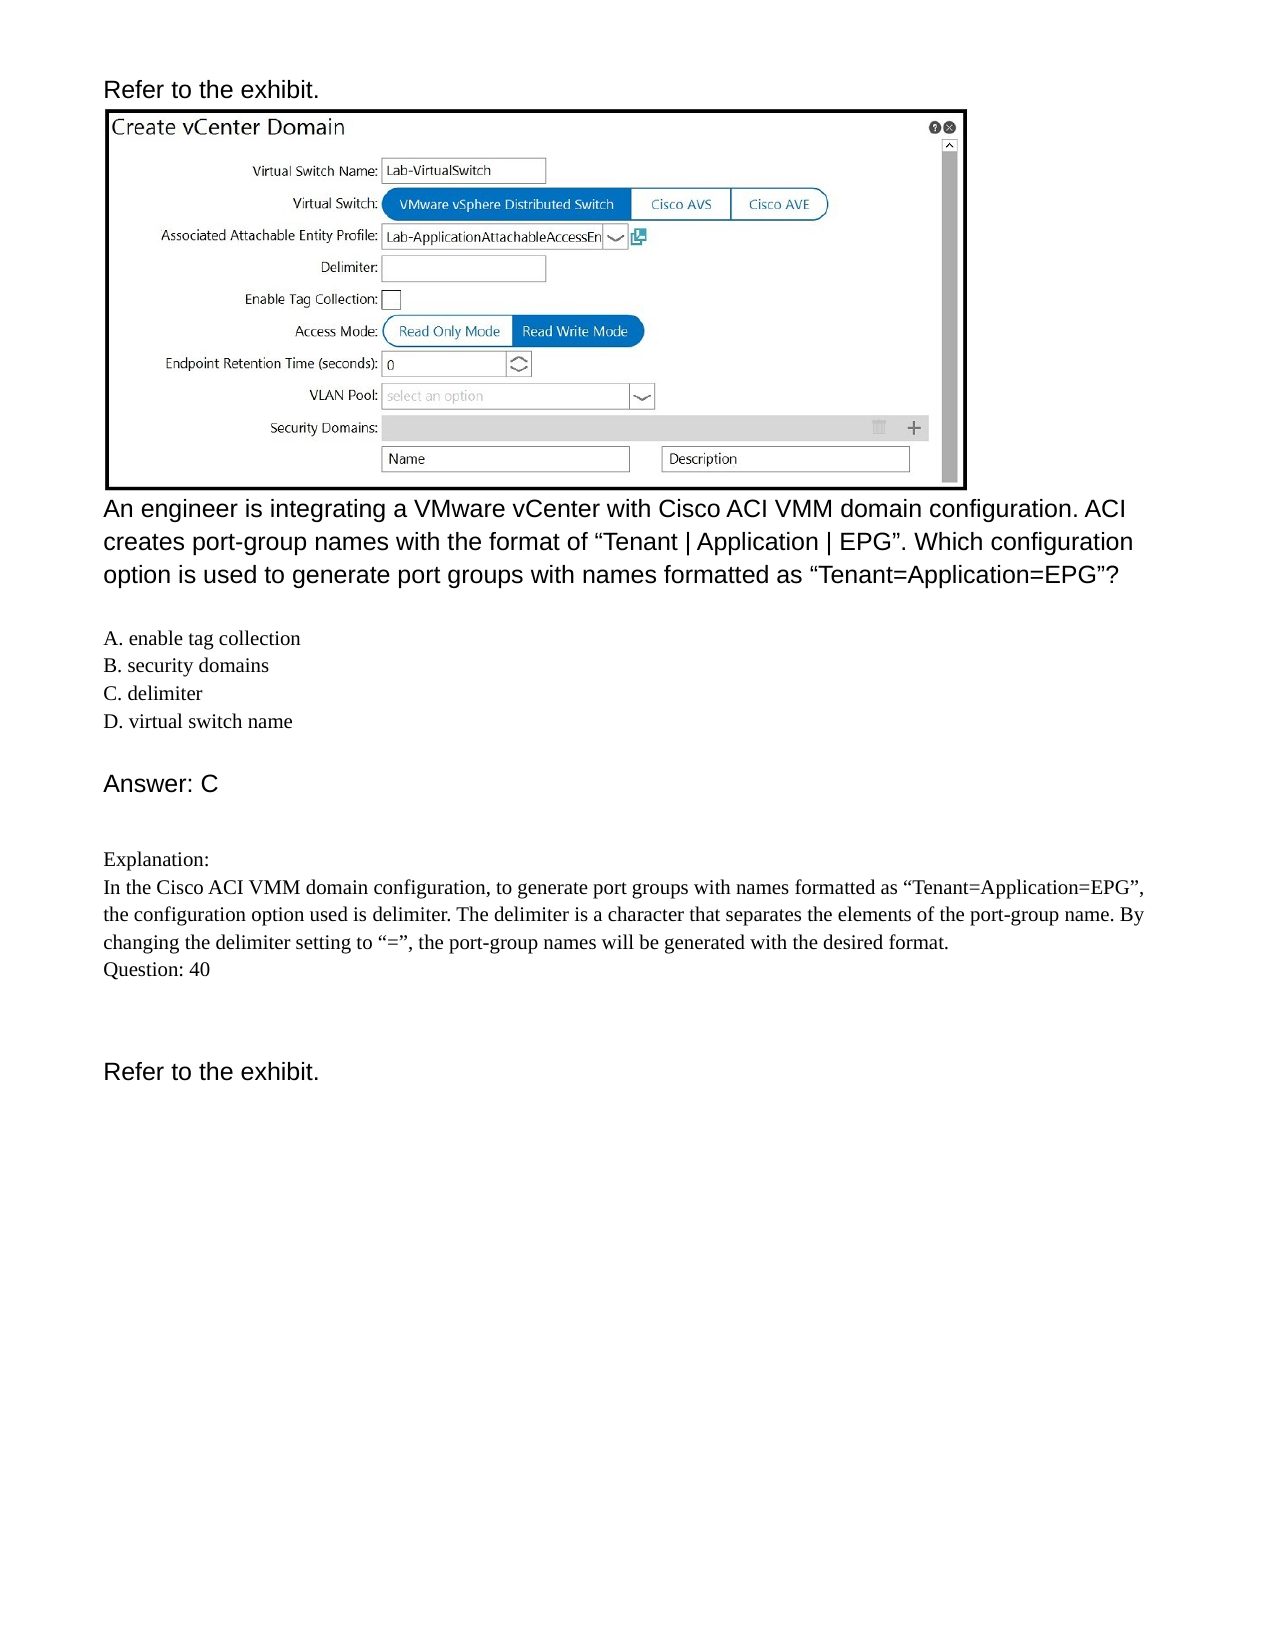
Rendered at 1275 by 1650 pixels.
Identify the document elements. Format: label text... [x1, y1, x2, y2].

text Question: 40 [103, 957, 1172, 981]
text C. delimiter [103, 681, 1172, 705]
picture [103, 108, 969, 491]
text Answer: C [103, 769, 1172, 798]
text B. security domains [103, 653, 1172, 677]
text Refer to the exhibit. [103, 1057, 1172, 1086]
text Explanation: [103, 847, 1172, 871]
text Refer to the exhibit. [103, 75, 1172, 104]
text In the Cisco ACI VMM domain configuration, to generate port groups with names formatted as “Tenant=Application=EPG”, the configuration option used is delimiter. The delimiter is a character that separates the elements of the port-group name. By changing the delimiter setting to “=”, the port-group names will be generated with the desired format. [103, 874, 1172, 954]
text An engineer is integrating a VMware vCenter with Cisco ACI VMM domain configuration. ACI creates port-group names with the format of “Tenant | Application | EPG”. Which configuration option is used to generate port groups with names formatted as “Tenant=Application=EPG”? [103, 494, 1172, 588]
text A. enable tag collection [103, 626, 1172, 650]
text D. virtual switch name [103, 709, 1172, 733]
